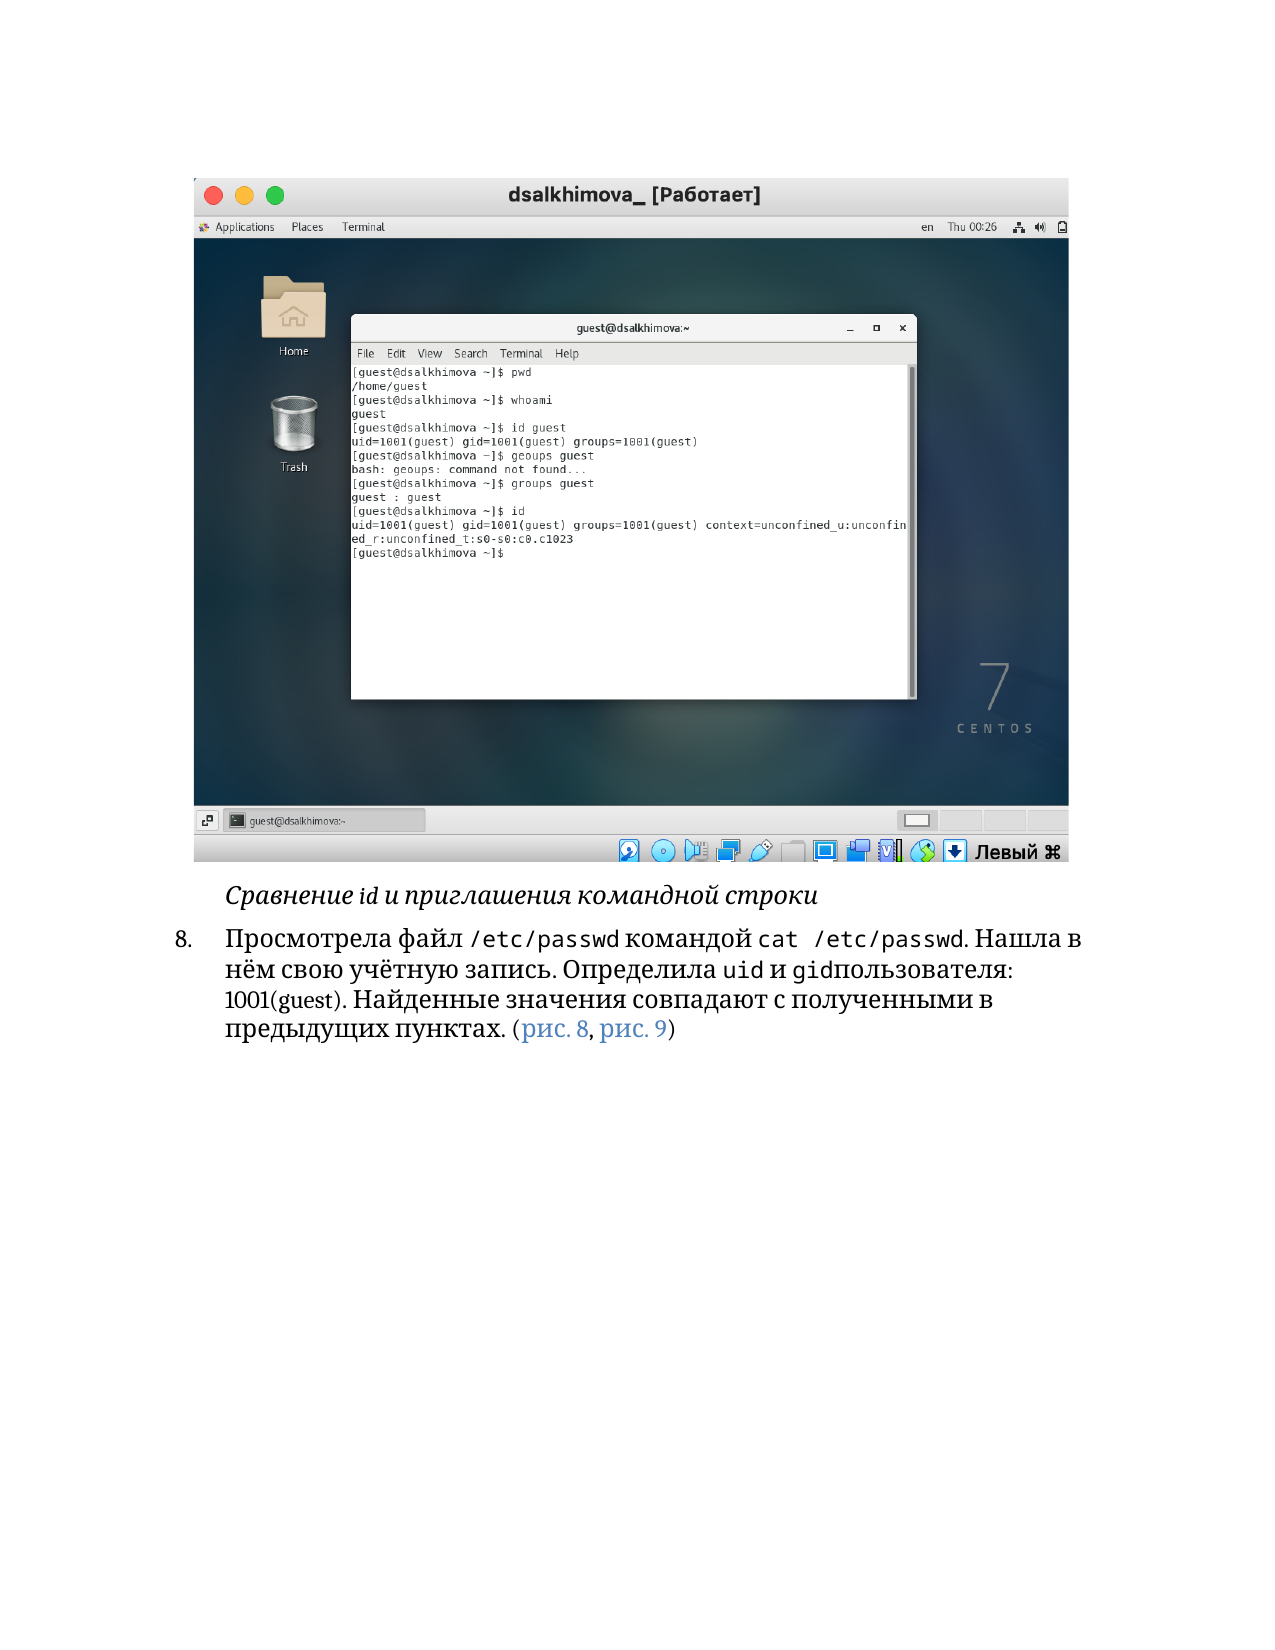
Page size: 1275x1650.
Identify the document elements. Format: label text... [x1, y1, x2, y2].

picture [193, 178, 1069, 862]
list Просмотрела файл /etc/passwd командой cat /etc/passwd. Нашла в нём свою учётную запись. Определила uid и gidпользователя: 1001(guest). Найденные значения совпадают с полученными в предыдущих пунктах. (рис. 8, рис. 9) [175, 923, 1125, 1043]
list Сравнение id и приглашения командной строки [175, 882, 1125, 911]
